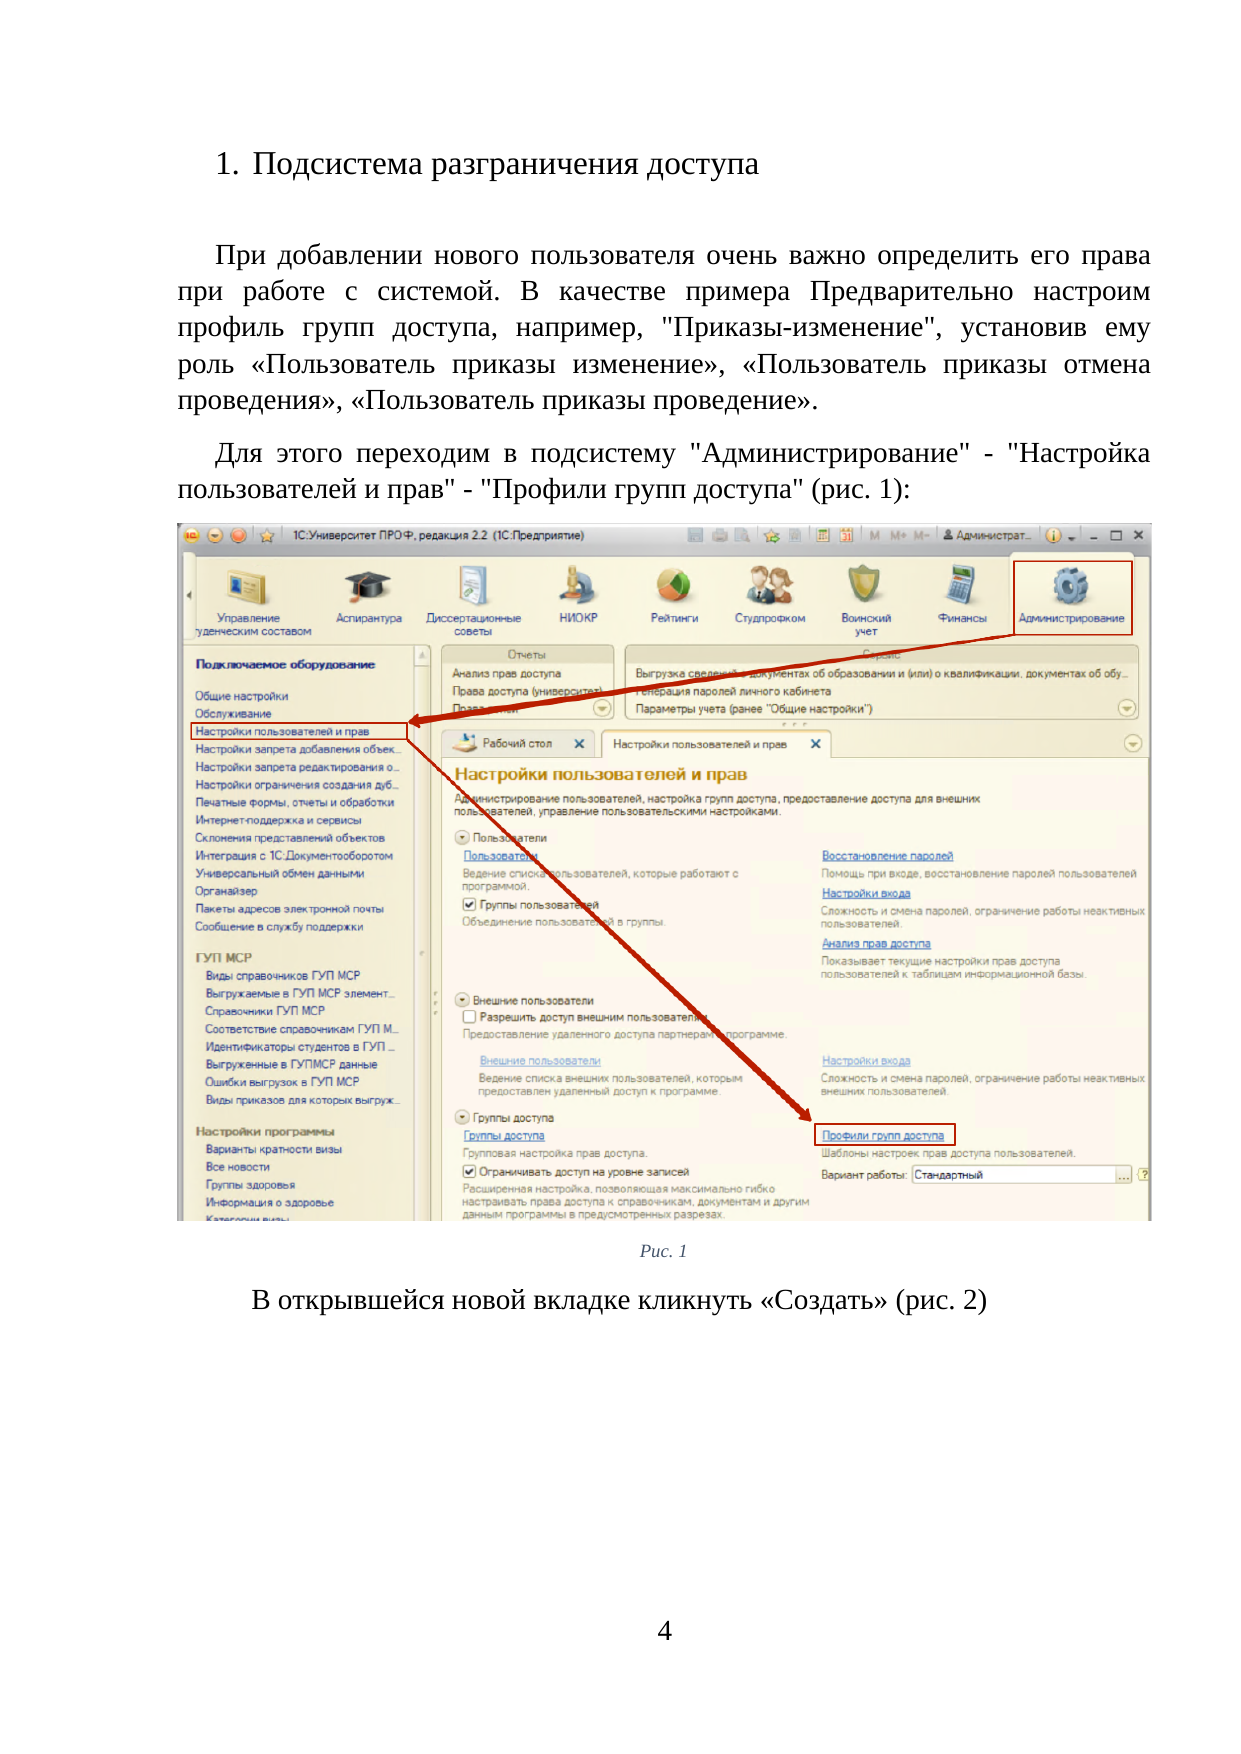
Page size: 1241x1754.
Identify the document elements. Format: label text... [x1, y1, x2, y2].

text Для этого переходим в подсистему "Администрирование" - "Настройка пользователей и прав" - "Профили групп доступа" (рис. 1): [177, 435, 1152, 504]
picture [177, 523, 1152, 1221]
text В открывшейся новой вкладке кликнуть «Создать» (рис. 2) [177, 1282, 1152, 1316]
subtitle Подсистема разграничения доступа [215, 143, 1152, 181]
text При добавлении нового пользователя очень важно определить его права при работе с системой. В качестве примера Предварительно настроим профиль групп доступа, например, "Приказы-изменение", установив ему роль «Пользователь приказы изменение», «Пользователь приказы отмена проведения», «Пользователь приказы проведение». [177, 237, 1152, 415]
text Рис. 1 [177, 1240, 1152, 1261]
